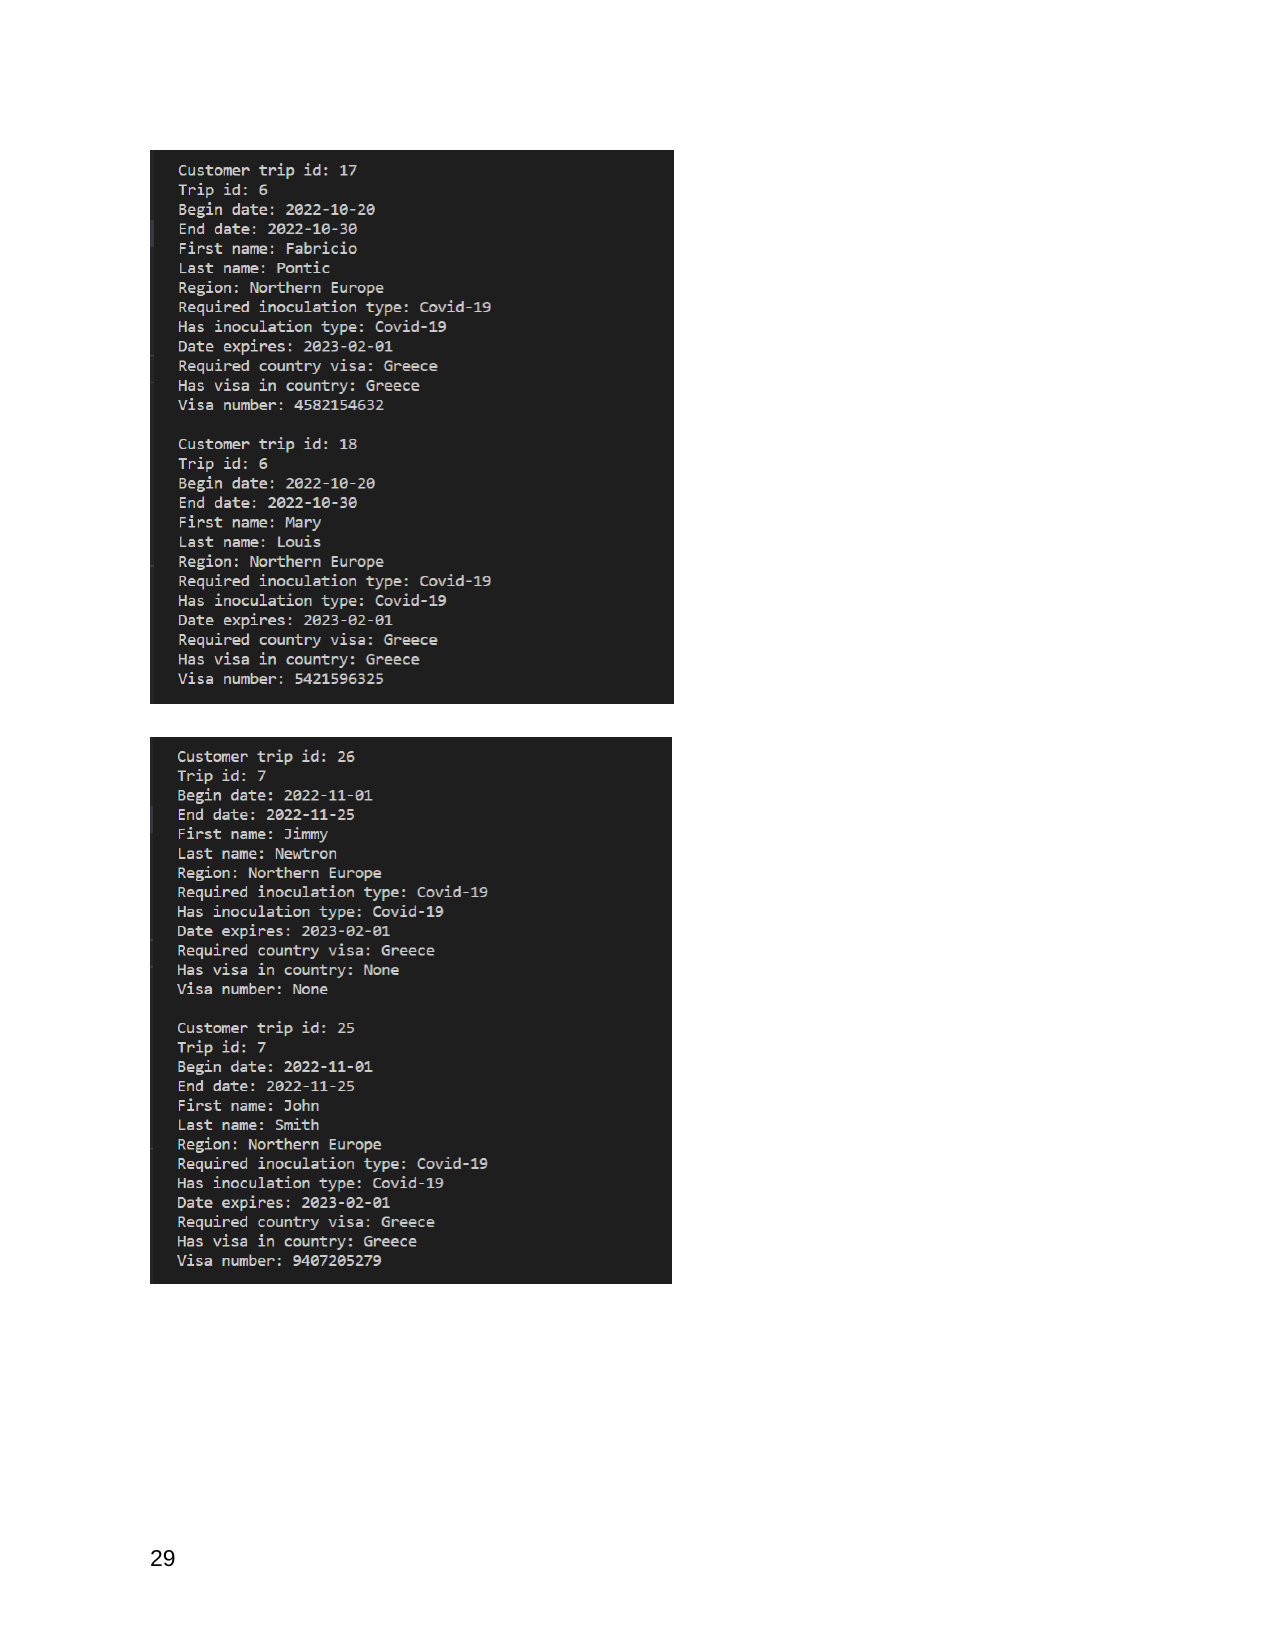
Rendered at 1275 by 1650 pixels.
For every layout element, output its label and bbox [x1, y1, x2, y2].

picture [150, 737, 672, 1284]
picture [150, 150, 674, 704]
